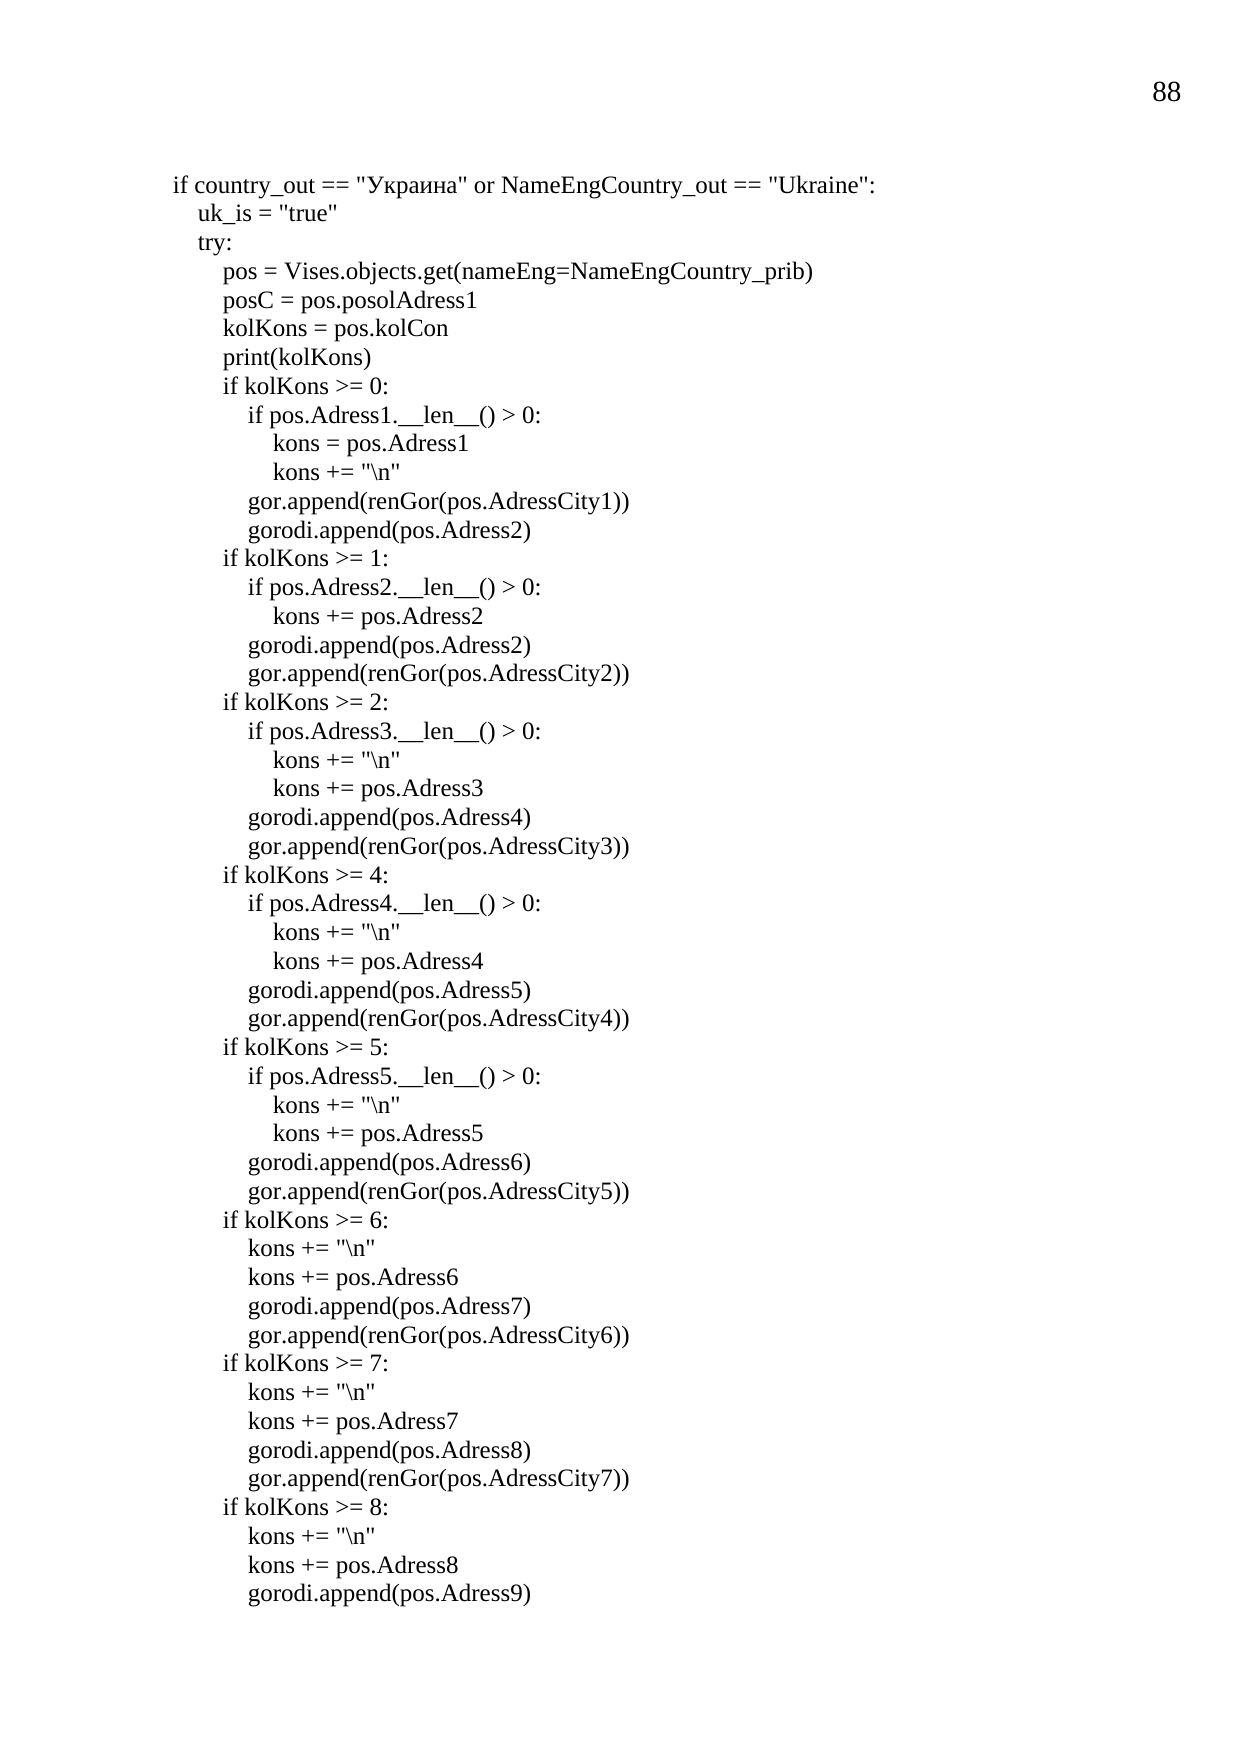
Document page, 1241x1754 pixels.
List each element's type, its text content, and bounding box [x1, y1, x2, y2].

text kons += "\n" [148, 1090, 1181, 1118]
text kons += "\n" [148, 1521, 1181, 1550]
text kons += "\n" [148, 1377, 1181, 1406]
text uk_is = "true" [148, 198, 1181, 227]
text kons += pos.Adress8 [148, 1550, 1181, 1578]
text kons += pos.Adress6 [148, 1262, 1181, 1291]
text gorodi.append(pos.Adress7) [148, 1291, 1181, 1320]
text kons += pos.Adress7 [148, 1406, 1181, 1435]
text gorodi.append(pos.Adress8) [148, 1435, 1181, 1463]
text pos = Vises.objects.get(nameEng=NameEngCountry_prib) [148, 256, 1181, 285]
text gorodi.append(pos.Adress9) [148, 1578, 1181, 1607]
text gor.append(renGor(pos.AdressCity7)) [148, 1463, 1181, 1492]
text gor.append(renGor(pos.AdressCity5)) [148, 1176, 1181, 1205]
text if kolKons >= 7: [148, 1348, 1181, 1377]
text gorodi.append(pos.Adress2) [148, 630, 1181, 658]
text if country_out == "Украина" or NameEngCountry_out == "Ukraine": [148, 170, 1181, 198]
text gorodi.append(pos.Adress6) [148, 1147, 1181, 1176]
text if pos.Adress1.__len__() > 0: [148, 400, 1181, 428]
text kons += pos.Adress2 [148, 601, 1181, 630]
text kons += "\n" [148, 1233, 1181, 1262]
text kons += pos.Adress4 [148, 946, 1181, 975]
text kons += "\n" [148, 917, 1181, 946]
text if pos.Adress5.__len__() > 0: [148, 1061, 1181, 1090]
text try: [148, 227, 1181, 256]
text gor.append(renGor(pos.AdressCity2)) [148, 658, 1181, 687]
text if kolKons >= 8: [148, 1492, 1181, 1521]
text if kolKons >= 2: [148, 687, 1181, 716]
text if kolKons >= 5: [148, 1032, 1181, 1061]
text gor.append(renGor(pos.AdressCity4)) [148, 1003, 1181, 1032]
text kolKons = pos.kolCon [148, 313, 1181, 342]
text gor.append(renGor(pos.AdressCity3)) [148, 831, 1181, 860]
text print(kolKons) [148, 342, 1181, 371]
text gor.append(renGor(pos.AdressCity6)) [148, 1320, 1181, 1348]
text if kolKons >= 4: [148, 860, 1181, 888]
text if pos.Adress4.__len__() > 0: [148, 888, 1181, 917]
text if kolKons >= 1: [148, 543, 1181, 572]
text if kolKons >= 0: [148, 371, 1181, 400]
text kons += "\n" [148, 745, 1181, 773]
text gorodi.append(pos.Adress2) [148, 515, 1181, 543]
text if pos.Adress2.__len__() > 0: [148, 572, 1181, 601]
text kons += "\n" [148, 457, 1181, 486]
text kons += pos.Adress3 [148, 773, 1181, 802]
text if kolKons >= 6: [148, 1205, 1181, 1233]
text gorodi.append(pos.Adress5) [148, 975, 1181, 1003]
text if pos.Adress3.__len__() > 0: [148, 716, 1181, 745]
text posC = pos.posolAdress1 [148, 285, 1181, 313]
text kons += pos.Adress5 [148, 1118, 1181, 1147]
text kons = pos.Adress1 [148, 428, 1181, 457]
text gor.append(renGor(pos.AdressCity1)) [148, 486, 1181, 515]
text gorodi.append(pos.Adress4) [148, 802, 1181, 831]
